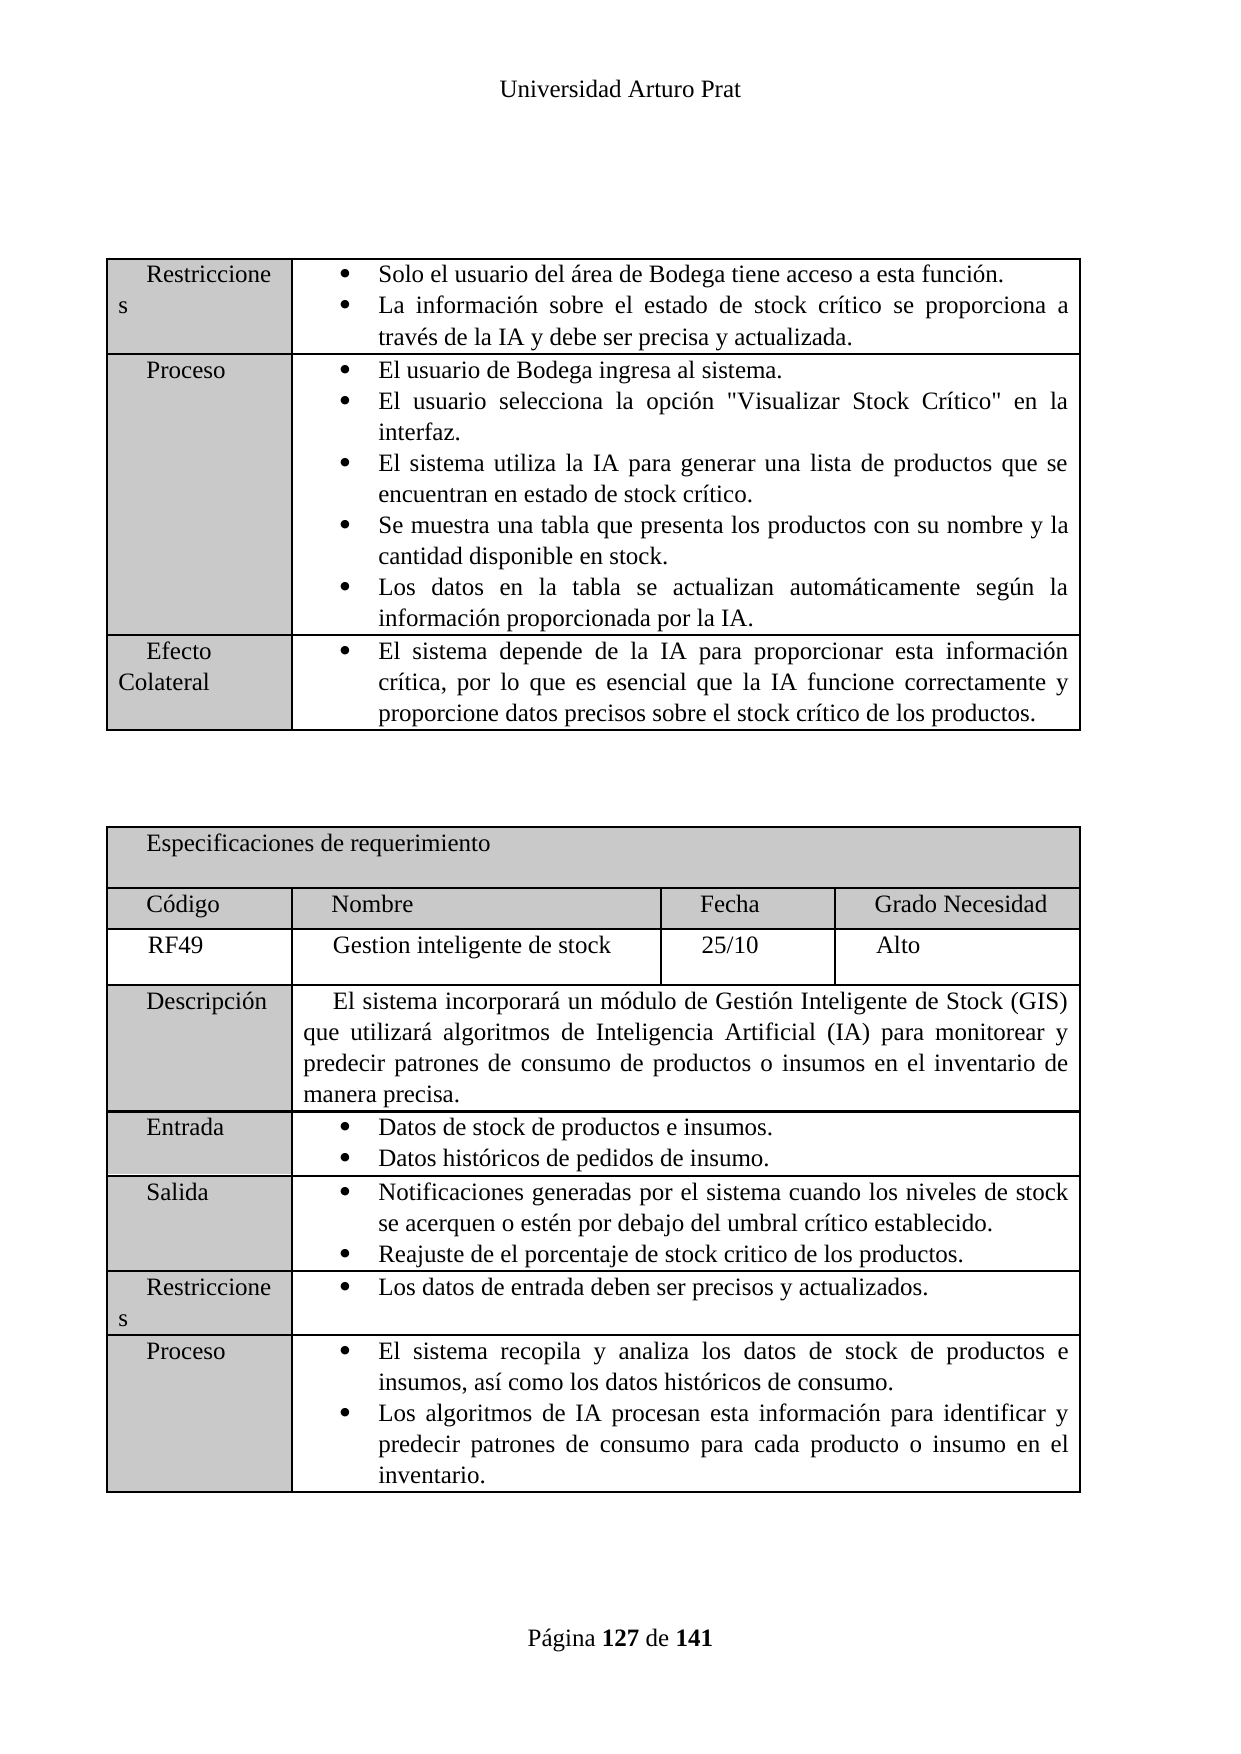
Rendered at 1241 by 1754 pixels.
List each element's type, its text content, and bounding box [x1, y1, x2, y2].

table_cell RF49 [108, 930, 291, 984]
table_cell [293, 1336, 1079, 1491]
table_cell Efecto Colateral [108, 636, 291, 729]
table_cell Alto [836, 930, 1079, 984]
table_cell Proceso [108, 355, 291, 634]
table_cell Restricciones [108, 1272, 291, 1334]
table_cell El sistema depende de la IA para proporcionar esta información crítica, por lo que es esencial que la IA funcione correctamente y proporcione datos precisos sobre el stock crítico de los productos. [293, 636, 1079, 729]
table_cell Restricciones [108, 260, 291, 353]
table_cell Fecha [662, 889, 834, 928]
table_cell 25/10 [662, 930, 834, 984]
table_cell El sistema incorporará un módulo de Gestión Inteligente de Stock (GIS) que utilizará algoritmos de Inteligencia Artificial (IA) para monitorear y predecir patrones de consumo de productos o insumos en el inventario de manera precisa. [293, 986, 1079, 1110]
table_cell Los datos de entrada deben ser precisos y actualizados. [293, 1272, 1079, 1334]
table_cell Nombre [293, 889, 660, 928]
table_cell Grado Necesidad [836, 889, 1079, 928]
table_cell Datos de stock de productos e insumos. Datos históricos de pedidos de insumo. [293, 1113, 1079, 1174]
table_cell Entrada [108, 1113, 291, 1174]
table_cell El usuario de Bodega ingresa al sistema. El usuario selecciona la opción "Visualizar Stock Crítico" en la interfaz. El sistema utiliza la IA para generar una lista de productos que se encuentran en estado de stock crítico. Se muestra una tabla que presenta los productos con su nombre y la cantidad disponible en stock. Los datos en la tabla se actualizan automáticamente según la información proporcionada por la IA. [293, 355, 1079, 634]
table_cell Descripción [108, 986, 291, 1110]
table_cell Proceso [108, 1336, 291, 1491]
table_cell Notificaciones generadas por el sistema cuando los niveles de stock se acerquen o estén por debajo del umbral crítico establecido. Reajuste de el porcentaje de stock critico de los productos. [293, 1177, 1079, 1270]
table_cell Salida [108, 1177, 291, 1270]
table_cell Gestion inteligente de stock [293, 930, 660, 984]
table_cell Solo el usuario del área de Bodega tiene acceso a esta función. La información sobre el estado de stock crítico se proporciona a través de la IA y debe ser precisa y actualizada. [293, 260, 1079, 353]
table_cell Código [108, 889, 291, 928]
table_header Especificaciones de requerimiento [108, 828, 1079, 887]
